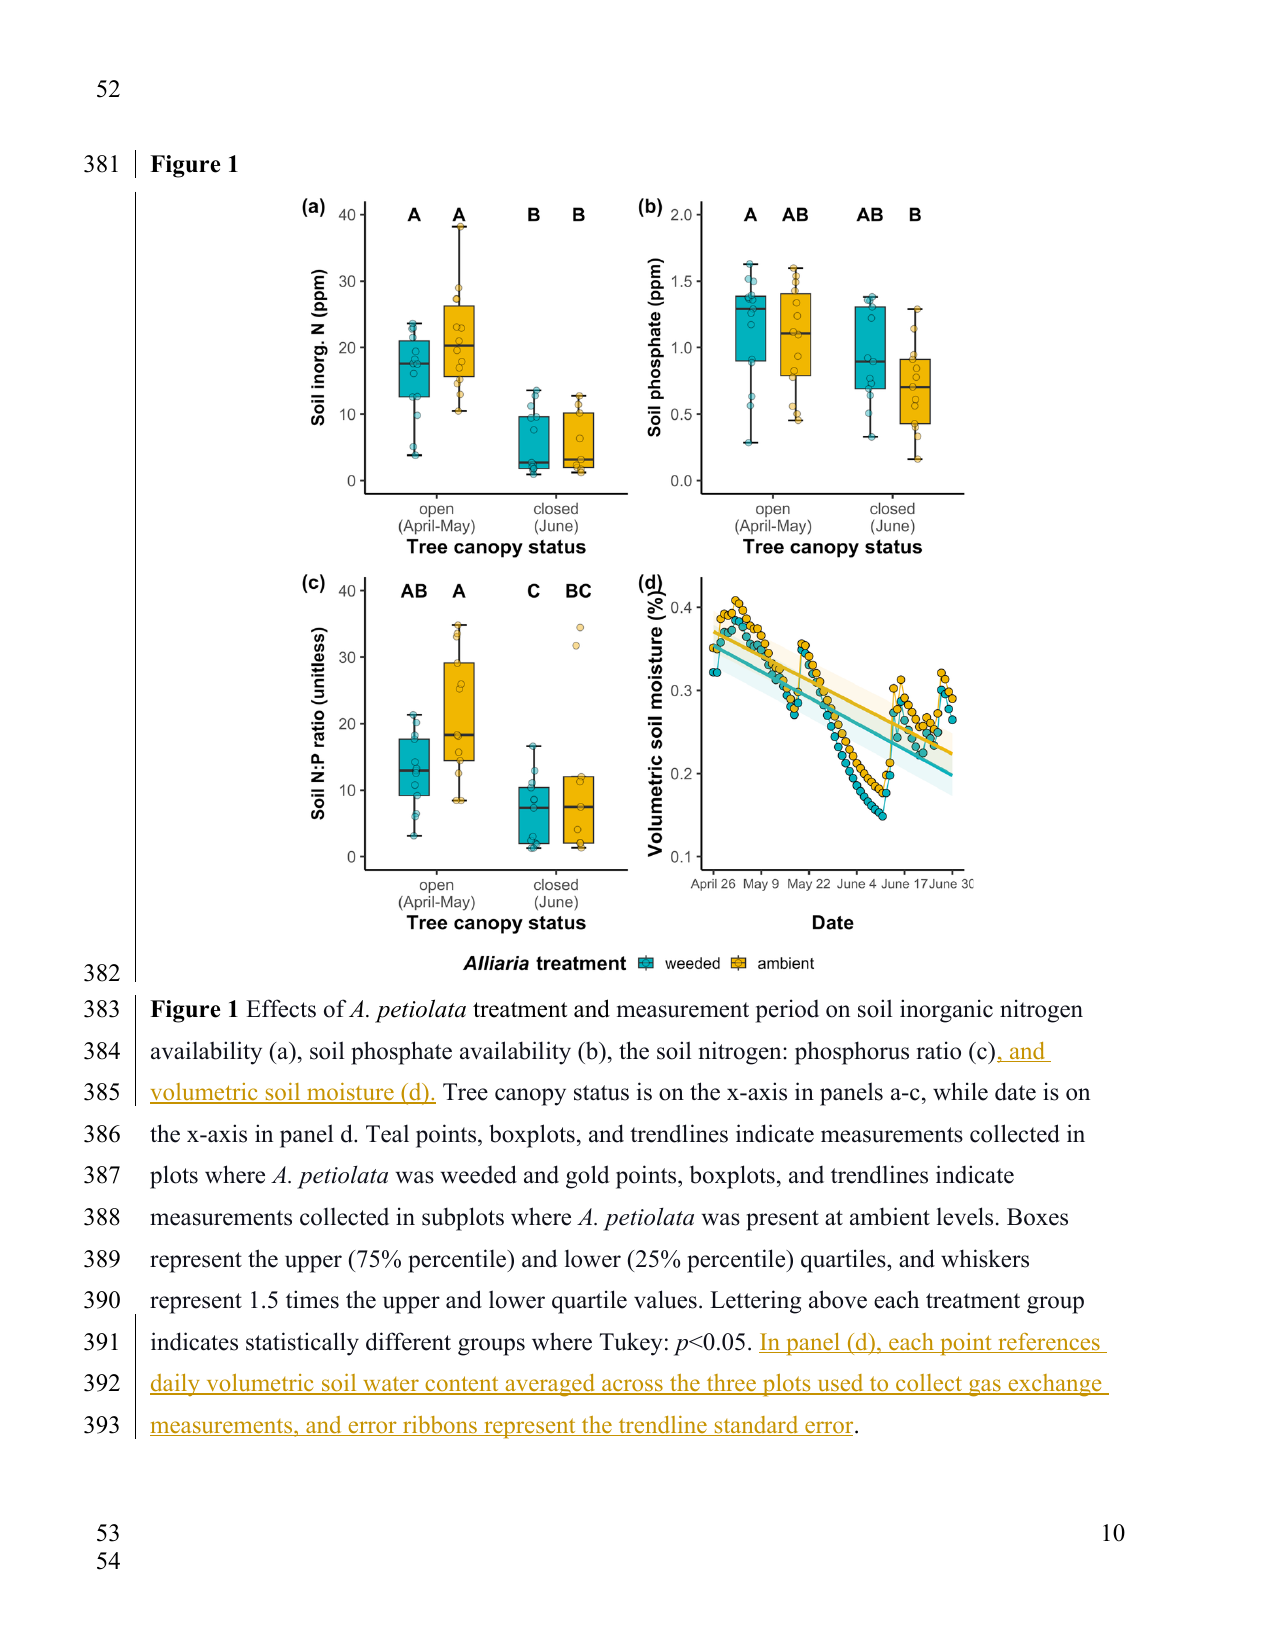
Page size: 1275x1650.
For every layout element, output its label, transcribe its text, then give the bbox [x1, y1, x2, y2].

text Figure 1 [150, 150, 1125, 178]
picture [301, 191, 974, 982]
text Figure 1 Effects of A. petiolata treatment and measurement period on soil inorganic nitrogen availability (a), soil phosphate availability (b), the soil nitrogen: phosphorus ratio (c) Tree canopy status is on the x-axis in panels a-c, while date is on the x-axis in panel d. Teal points, boxplots, and trendlines indicate measurements collected in plots where A. petiolata was weeded and gold points, boxplots, and trendlines indicate measurements collected in subplots where A. petiolata was present at ambient levels. Boxes represent the upper (75% percentile) and lower (25% percentile) quartiles, and whiskers represent 1.5 times the upper and lower quartile values. Lettering above each treatment group indicates statistically different groups where Tukey: p<0.05. . [150, 995, 1125, 1439]
